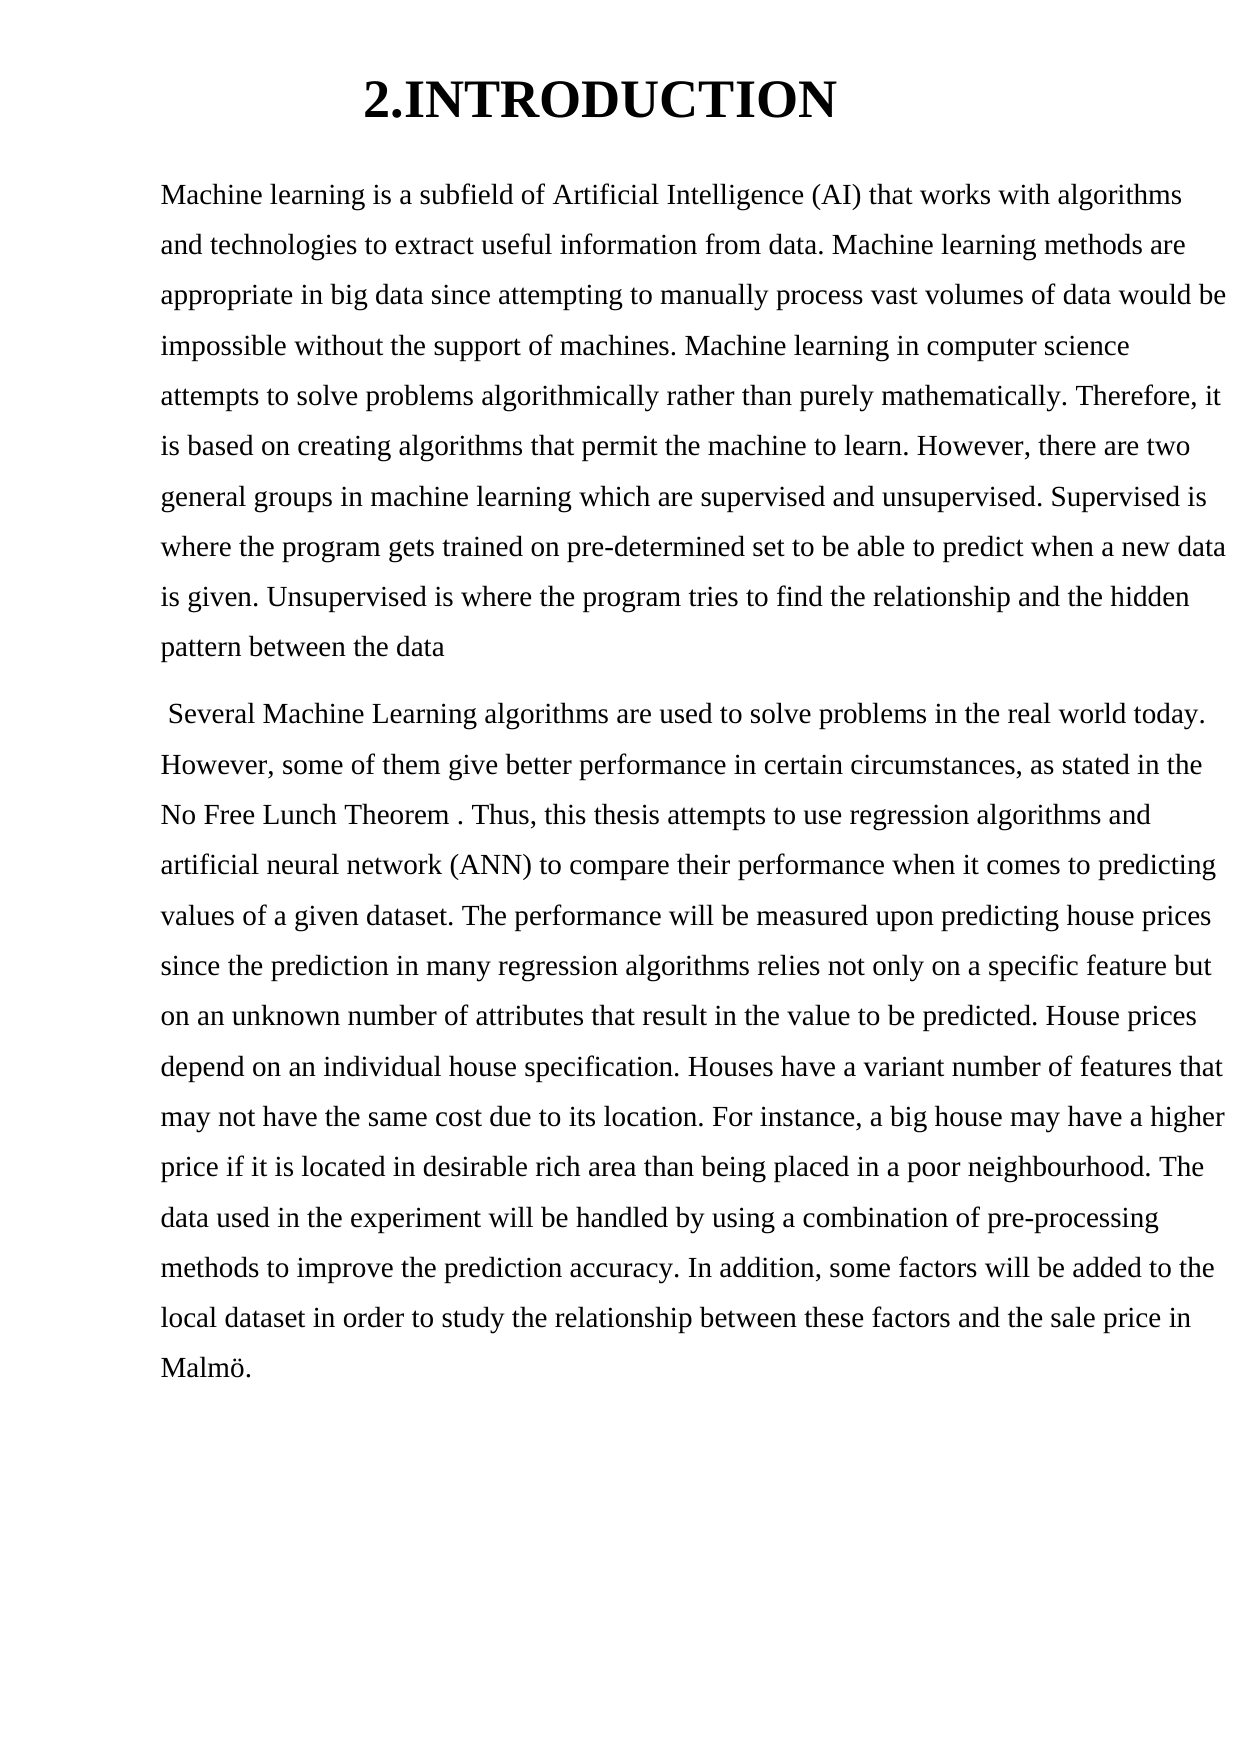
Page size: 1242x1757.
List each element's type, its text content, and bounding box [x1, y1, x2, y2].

text 2.INTRODUCTION [160, 67, 1229, 129]
text Machine learning is a subfield of Artificial Intelligence (AI) that works with algorithms and technologies to extract useful information from data. Machine learning methods are appropriate in big data since attempting to manually process vast volumes of data would be impossible without the support of machines. Machine learning in computer science attempts to solve problems algorithmically rather than purely mathematically. Therefore, it is based on creating algorithms that permit the machine to learn. However, there are two general groups in machine learning which are supervised and unsupervised. Supervised is where the program gets trained on pre-determined set to be able to predict when a new data is given. Unsupervised is where the program tries to find the relationship and the hidden pattern between the data [160, 177, 1229, 663]
text Several Machine Learning algorithms are used to solve problems in the real world today. However, some of them give better performance in certain circumstances, as stated in the No Free Lunch Theorem . Thus, this thesis attempts to use regression algorithms and artificial neural network (ANN) to compare their performance when it comes to predicting values of a given dataset. The performance will be measured upon predicting house prices since the prediction in many regression algorithms relies not only on a specific feature but on an unknown number of attributes that result in the value to be predicted. House prices depend on an individual house specification. Houses have a variant number of features that may not have the same cost due to its location. For instance, a big house may have a higher price if it is located in desirable rich area than being placed in a poor neighbourhood. The data used in the experiment will be handled by using a combination of pre-processing methods to improve the prediction accuracy. In addition, some factors will be added to the local dataset in order to study the relationship between these factors and the sale price in Malmö. [160, 697, 1229, 1384]
